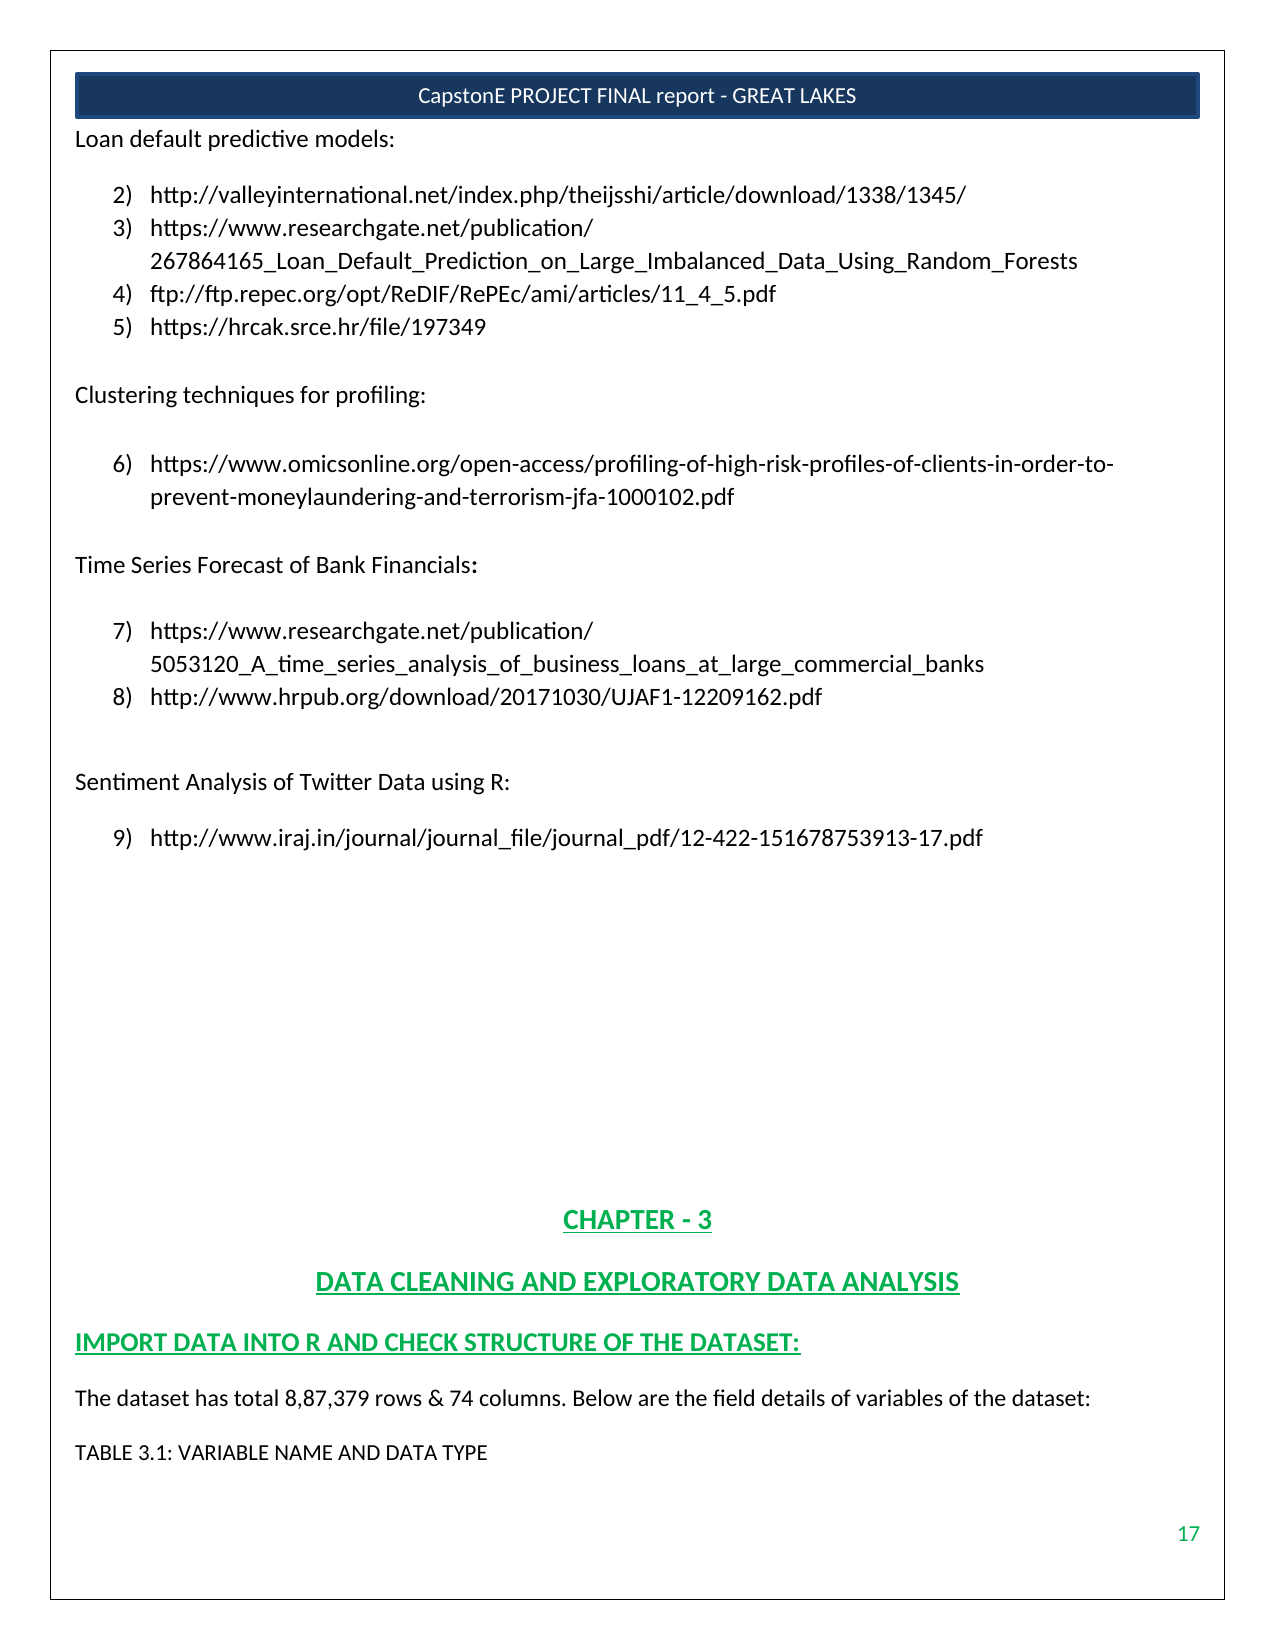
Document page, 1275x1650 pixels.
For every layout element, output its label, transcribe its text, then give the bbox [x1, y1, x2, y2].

text The dataset has total 8,87,379 rows & 74 columns. Below are the field details of variables of the dataset: [75, 1383, 1200, 1413]
text IMPORT DATA INTO R AND CHECK STRUCTURE OF THE DATASET: [75, 1325, 1200, 1358]
list ftp://ftp.repec.org/opt/ReDIF/RePEc/ami/articles/11_4_5.pdf [112, 278, 1200, 309]
list Time Series Forecast of Bank Financials: [75, 549, 1200, 580]
list http://valleyinternational.net/index.php/theijsshi/article/download/1338/1345/ [112, 179, 1200, 210]
list https://www.researchgate.net/publication/267864165_Loan_Default_Prediction_on_Large_Imbalanced_Data_Using_Random_Forests [112, 212, 1200, 276]
list http://www.hrpub.org/download/20171030/UJAF1-12209162.pdf [112, 681, 1200, 712]
list Clustering techniques for profiling: [75, 379, 1200, 410]
list http://www.iraj.in/journal/journal_file/journal_pdf/12-422-151678753913-17.pdf [112, 822, 1200, 853]
list https://www.omicsonline.org/open-access/profiling-of-high-risk-profiles-of-clients-in-order-to-prevent-moneylaundering-and-terrorism-jfa-1000102.pdf [112, 448, 1200, 512]
text Sentiment Analysis of Twitter Data using R: [75, 766, 1200, 797]
text TABLE 3.1: VARIABLE NAME AND DATA TYPE [75, 1438, 1200, 1466]
text Loan default predictive models: [75, 119, 1200, 154]
text CHAPTER - 3 [75, 1201, 1200, 1237]
list https://www.researchgate.net/publication/5053120_A_time_series_analysis_of_business_loans_at_large_commercial_banks [112, 615, 1200, 679]
list https://hrcak.srce.hr/file/197349 [112, 311, 1200, 342]
text DATA CLEANING AND EXPLORATORY DATA ANALYSIS [75, 1263, 1200, 1299]
